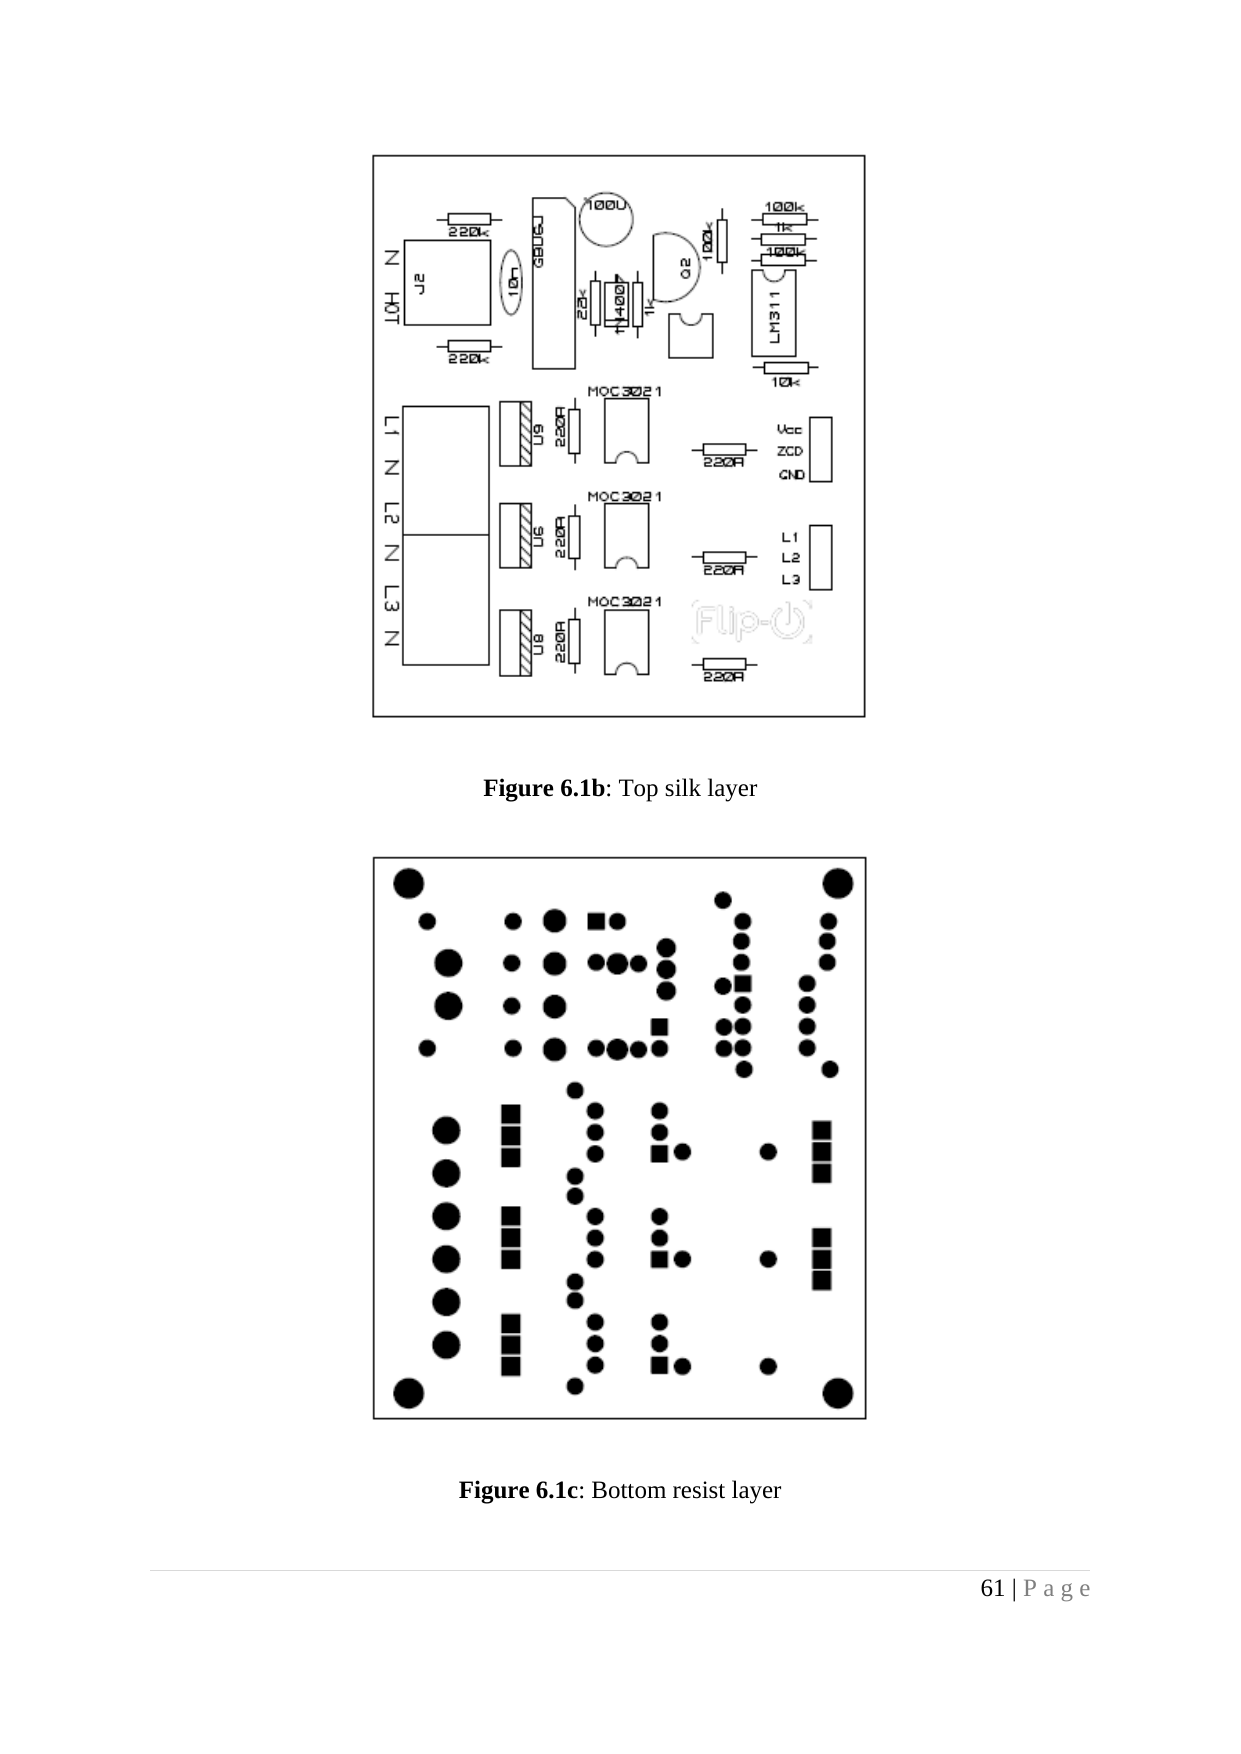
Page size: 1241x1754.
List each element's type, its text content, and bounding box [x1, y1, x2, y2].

picture [367, 851, 873, 1426]
picture [368, 150, 872, 724]
text Figure 6.1c: Bottom resist layer [150, 1475, 1090, 1504]
text Figure 6.1b: Top silk layer [150, 773, 1090, 802]
